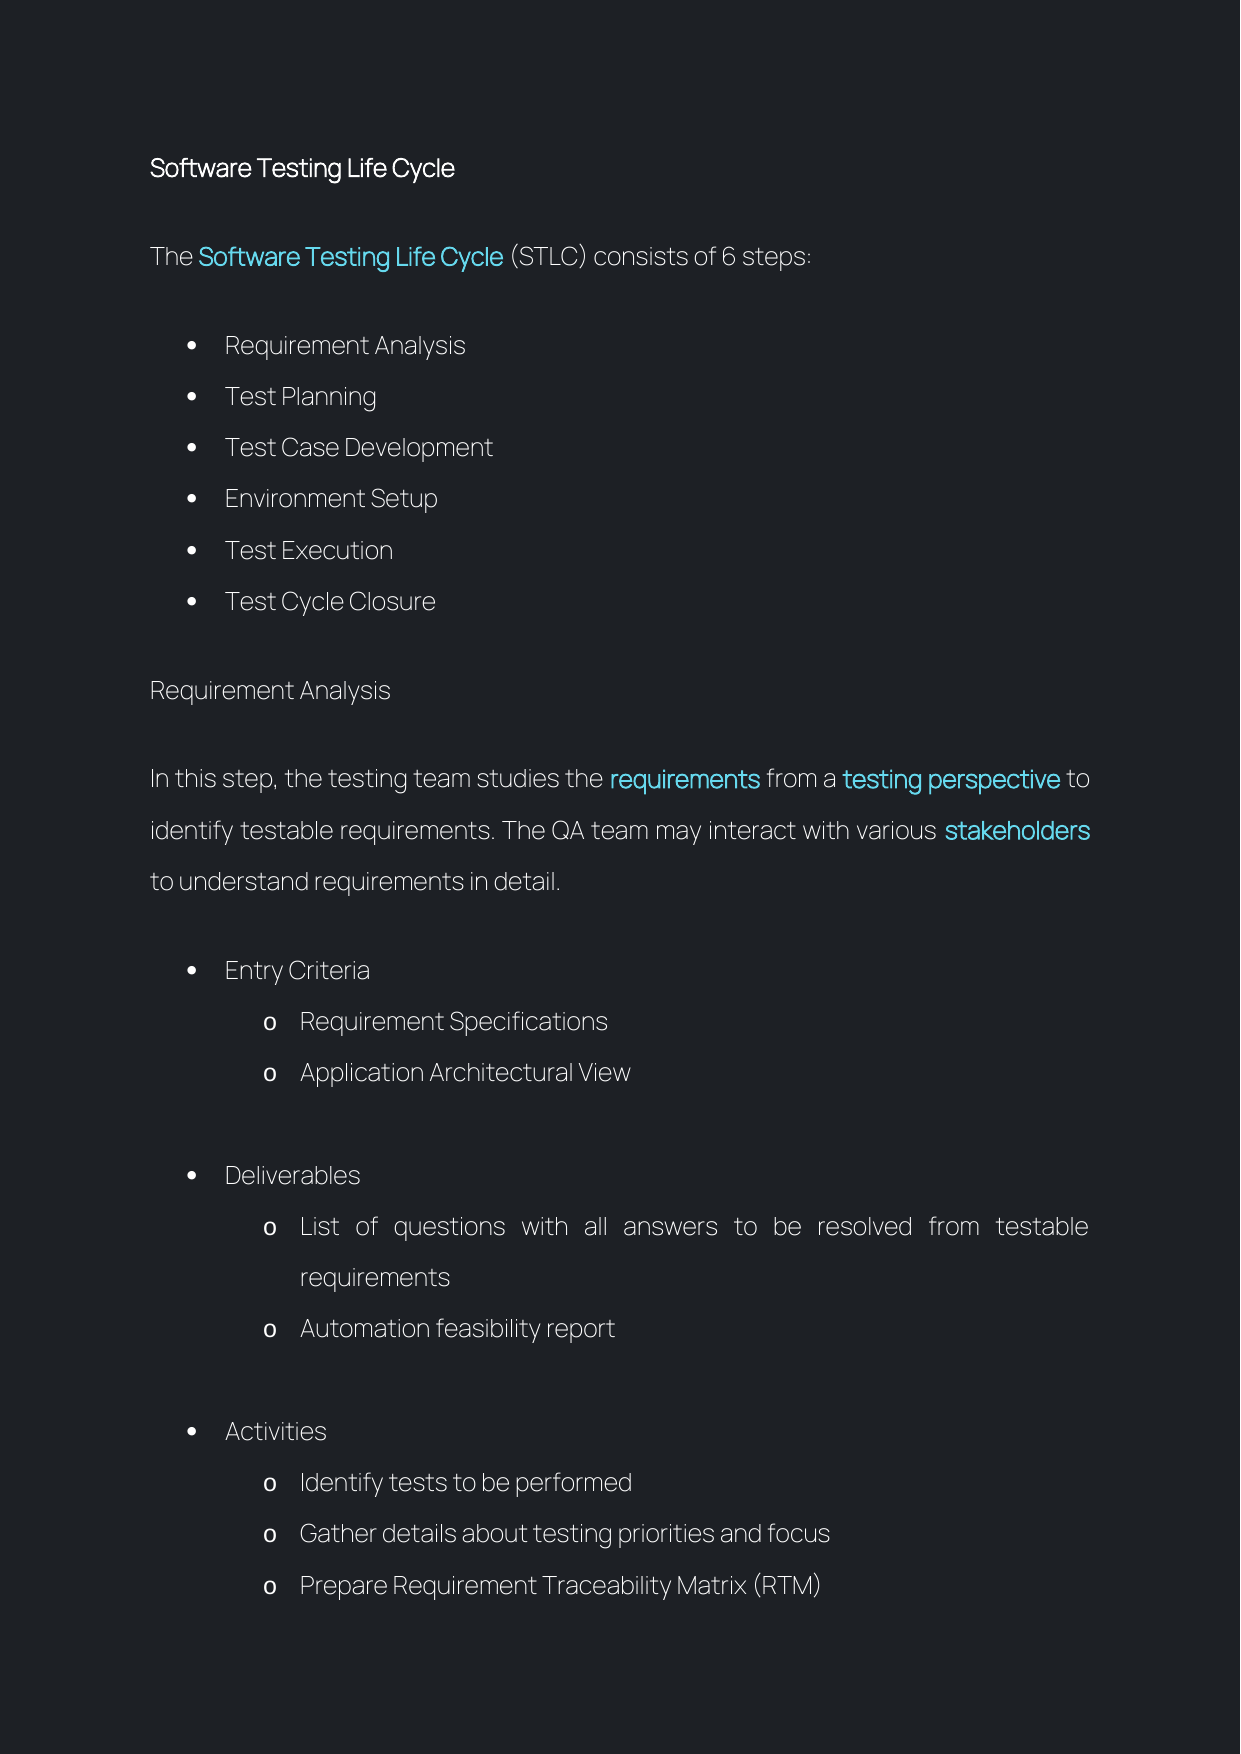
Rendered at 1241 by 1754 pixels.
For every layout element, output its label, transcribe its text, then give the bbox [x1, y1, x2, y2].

list Prepare Requirement Traceability Matrix (RTM) [262, 1567, 1090, 1602]
text The Software Testing Life Cycle (STLC) consists of 6 steps: [150, 239, 1090, 273]
text In this step, the testing team studies the requirements from a testing perspective to identify testable requirements. The QA team may interact with various stakeholders to understand requirements in detail. [150, 761, 1090, 898]
list Entry Criteria [187, 952, 1090, 987]
list Automation feasibility report [262, 1311, 1090, 1345]
list Test Case Development [187, 430, 1090, 464]
list Requirement Specifications [262, 1004, 1090, 1038]
subtitle Software Testing Life Cycle [150, 150, 1090, 184]
list Test Execution [187, 532, 1090, 567]
list Activities [187, 1414, 1090, 1448]
list Application Architectural View [262, 1055, 1090, 1089]
list Test Planning [187, 379, 1090, 413]
list Test Cycle Closure [187, 584, 1090, 618]
list Identify tests to be performed [262, 1465, 1090, 1499]
list Deliverables [187, 1157, 1090, 1192]
list List of questions with all answers to be resolved from testable requirements [262, 1209, 1090, 1294]
list Requirement Analysis [187, 327, 1090, 362]
list Environment Setup [187, 481, 1090, 515]
subtitle Requirement Analysis [150, 672, 1090, 707]
list Gather details about testing priorities and focus [262, 1516, 1090, 1550]
